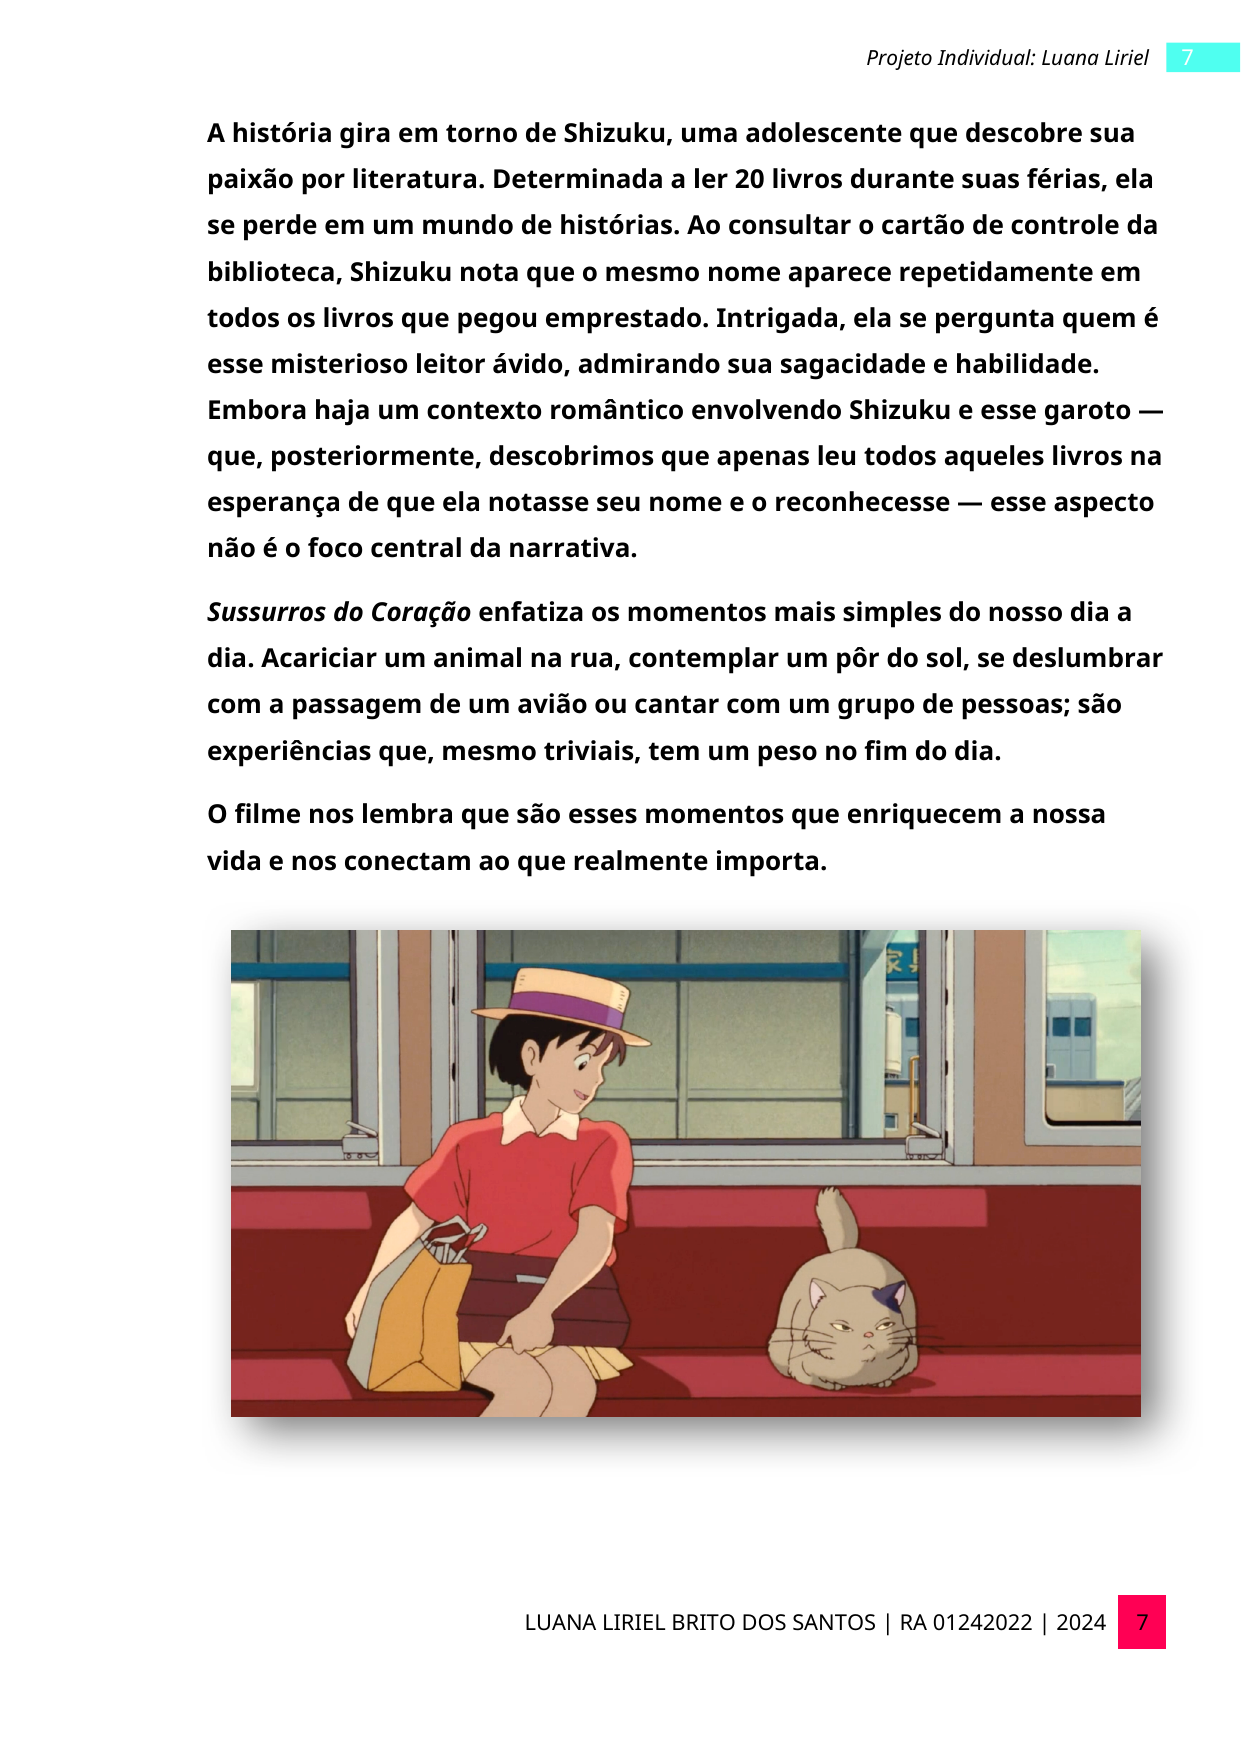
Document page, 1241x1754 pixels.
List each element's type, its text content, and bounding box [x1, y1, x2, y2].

text Sussurros do Coração enfatiza os momentos mais simples do nosso dia a dia. Acariciar um animal na rua, contemplar um pôr do sol, se deslumbrar com a passagem de um avião ou cantar com um grupo de pessoas; são experiências que, mesmo triviais, tem um peso no fim do dia. [207, 594, 1166, 768]
picture [231, 930, 1141, 1417]
text A história gira em torno de Shizuku, uma adolescente que descobre sua paixão por literatura. Determinada a ler 20 livros durante suas férias, ela se perde em um mundo de histórias. Ao consultar o cartão de controle da biblioteca, Shizuku nota que o mesmo nome aparece repetidamente em todos os livros que pegou emprestado. Intrigada, ela se pergunta quem é esse misterioso leitor ávido, admirando sua sagacidade e habilidade. Embora haja um contexto romântico envolvendo Shizuku e esse garoto — que, posteriormente, descobrimos que apenas leu todos aqueles livros na esperança de que ela notasse seu nome e o reconhecesse — esse aspecto não é o foco central da narrativa. [207, 115, 1166, 566]
text O filme nos lembra que são esses momentos que enriquecem a nossa vida e nos conectam ao que realmente importa. [207, 796, 1166, 878]
